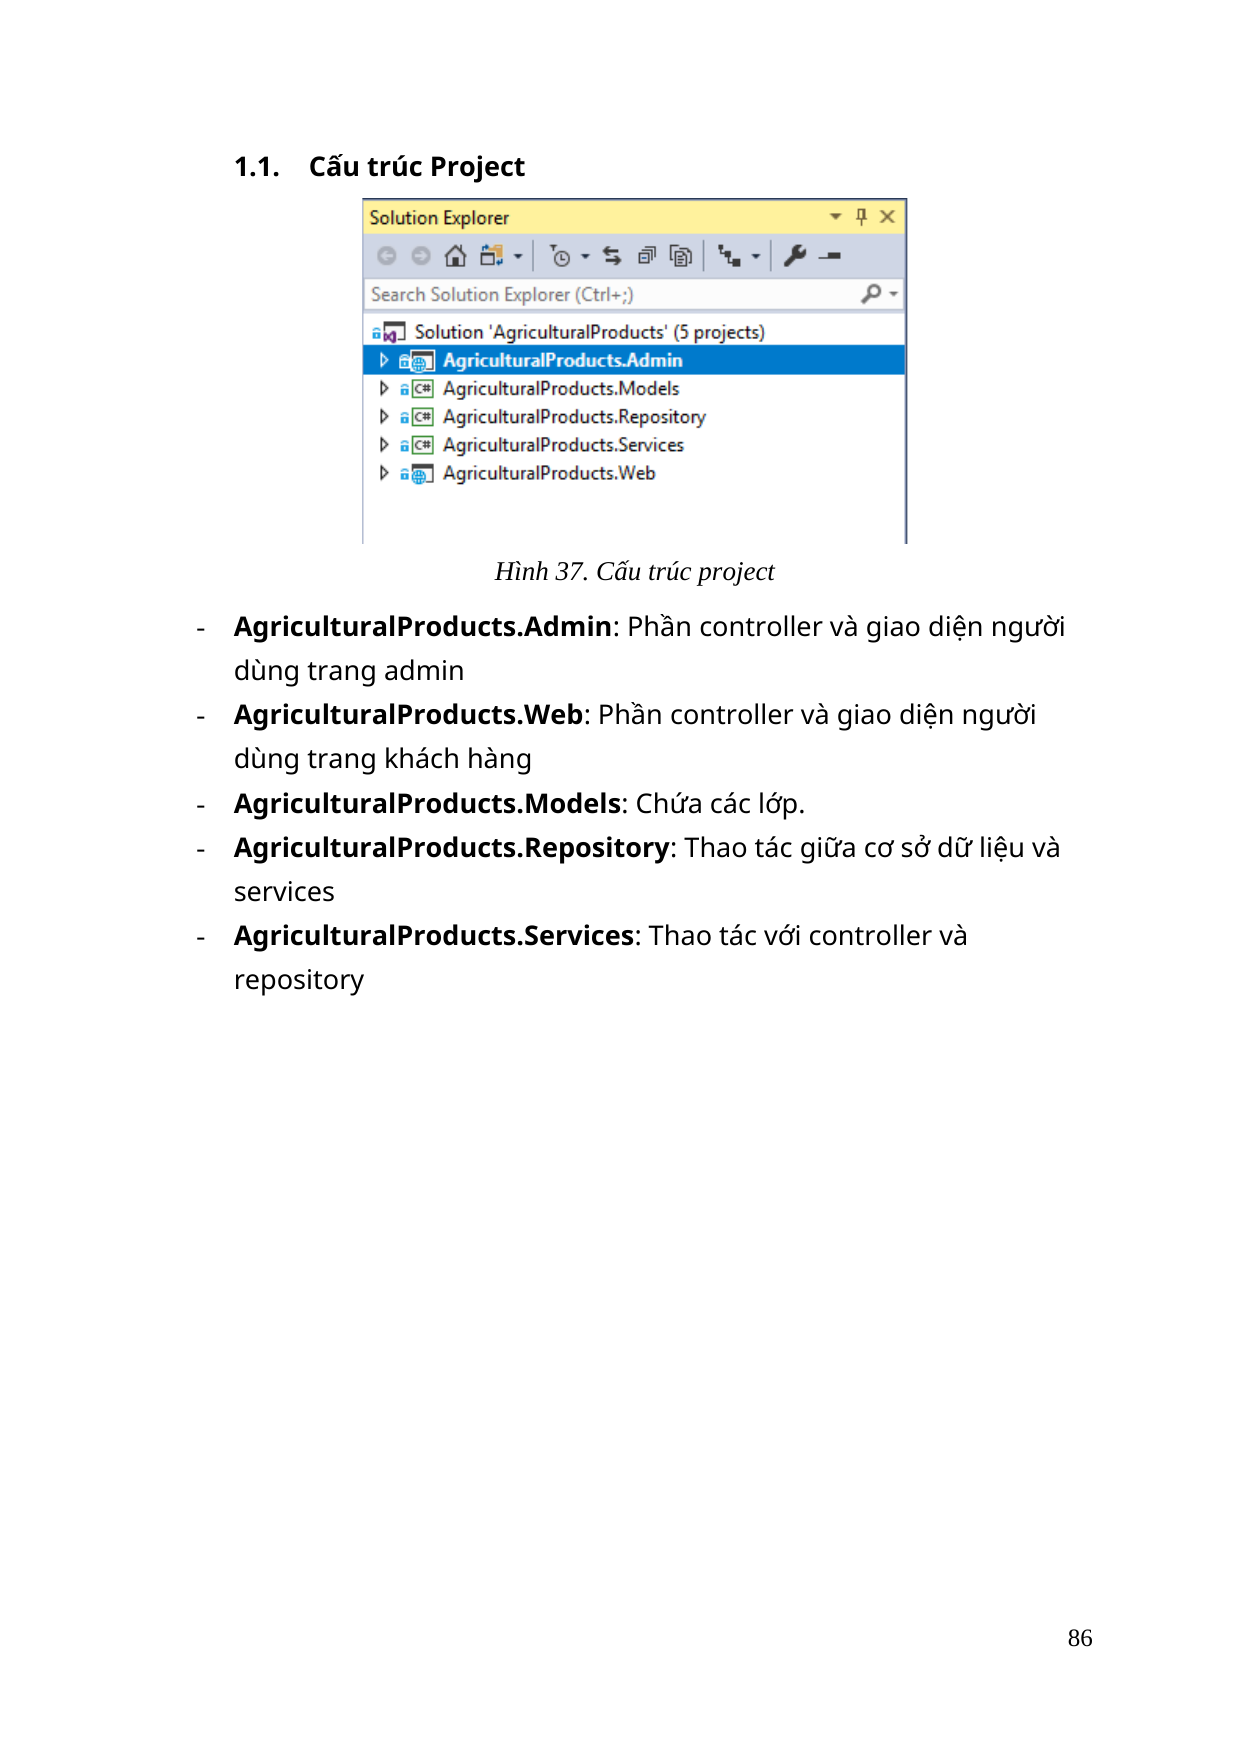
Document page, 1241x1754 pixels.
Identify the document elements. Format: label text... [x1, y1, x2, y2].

subtitle Cấu trúc Project [233, 148, 1092, 184]
list AgriculturalProducts.Admin: Phần controller và giao diện người dùng trang admin [196, 607, 1092, 688]
picture [362, 198, 908, 544]
text Hình 37. Cấu trúc project [177, 555, 1092, 587]
list AgriculturalProducts.Services: Thao tác với controller và repository [196, 917, 1092, 998]
list AgriculturalProducts.Models: Chứa các lớp. [196, 784, 1092, 821]
list AgriculturalProducts.Repository: Thao tác giữa cơ sở dữ liệu và services [196, 828, 1092, 909]
list AgriculturalProducts.Web: Phần controller và giao diện người dùng trang khách hàng [196, 696, 1092, 777]
